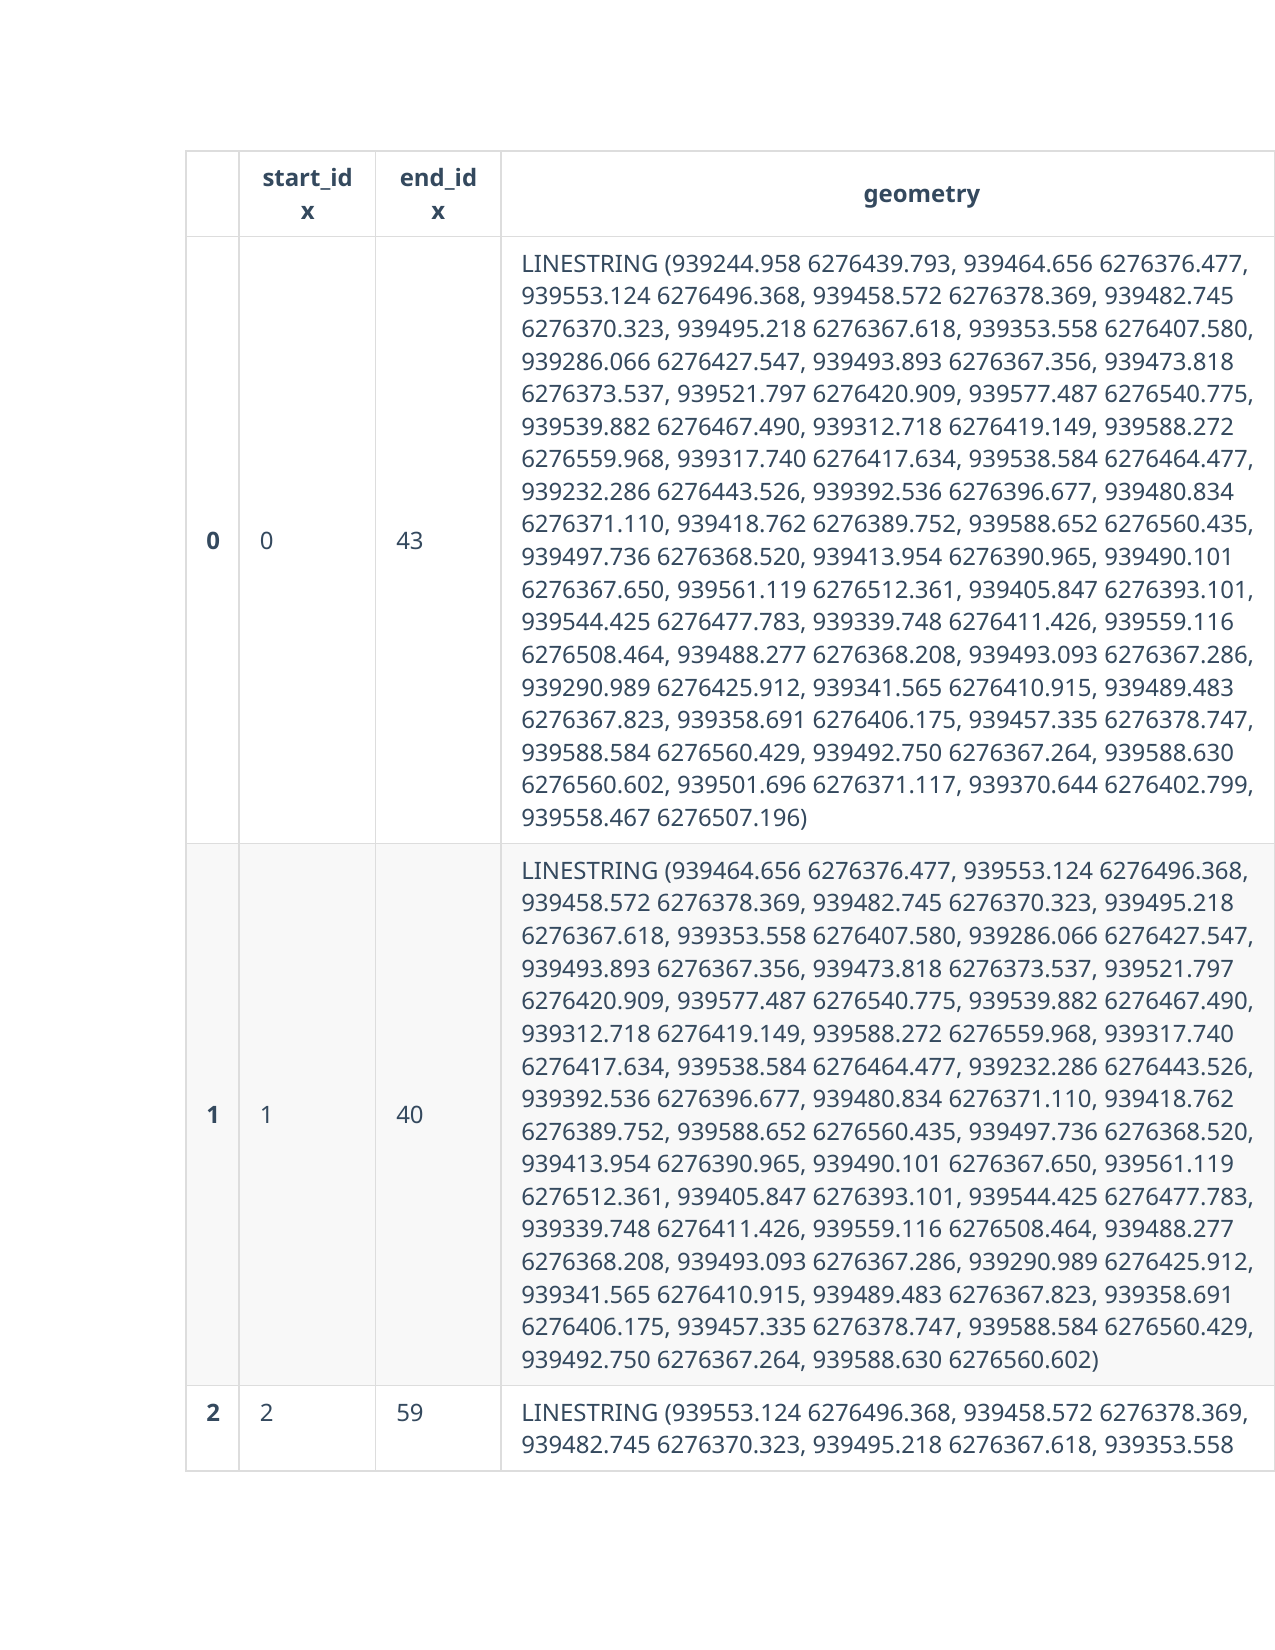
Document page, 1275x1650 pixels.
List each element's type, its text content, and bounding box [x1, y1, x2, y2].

table_header end_idx [376, 152, 500, 236]
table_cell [502, 1386, 1274, 1470]
table_cell 2 [187, 1386, 238, 1470]
table_cell 2 [240, 1386, 375, 1470]
table_header [187, 152, 238, 236]
table_cell 40 [376, 844, 500, 1385]
table_cell 43 [376, 237, 500, 843]
table_cell LINESTRING (939464.656 6276376.477, 939553.124 6276496.368, 939458.572 6276378.369, 939482.745 6276370.323, 939495.218 6276367.618, 939353.558 6276407.580, 939286.066 6276427.547, 939493.893 6276367.356, 939473.818 6276373.537, 939521.797 6276420.909, 939577.487 6276540.775, 939539.882 6276467.490, 939312.718 6276419.149, 939588.272 6276559.968, 939317.740 6276417.634, 939538.584 6276464.477, 939232.286 6276443.526, 939392.536 6276396.677, 939480.834 6276371.110, 939418.762 6276389.752, 939588.652 6276560.435, 939497.736 6276368.520, 939413.954 6276390.965, 939490.101 6276367.650, 939561.119 6276512.361, 939405.847 6276393.101, 939544.425 6276477.783, 939339.748 6276411.426, 939559.116 6276508.464, 939488.277 6276368.208, 939493.093 6276367.286, 939290.989 6276425.912, 939341.565 6276410.915, 939489.483 6276367.823, 939358.691 6276406.175, 939457.335 6276378.747, 939588.584 6276560.429, 939492.750 6276367.264, 939588.630 6276560.602) [502, 844, 1274, 1385]
table_cell 1 [240, 844, 375, 1385]
table_cell 59 [376, 1386, 500, 1470]
table_header start_idx [240, 152, 375, 236]
table_cell 0 [187, 237, 238, 843]
table_cell 0 [240, 237, 375, 843]
table_cell LINESTRING (939244.958 6276439.793, 939464.656 6276376.477, 939553.124 6276496.368, 939458.572 6276378.369, 939482.745 6276370.323, 939495.218 6276367.618, 939353.558 6276407.580, 939286.066 6276427.547, 939493.893 6276367.356, 939473.818 6276373.537, 939521.797 6276420.909, 939577.487 6276540.775, 939539.882 6276467.490, 939312.718 6276419.149, 939588.272 6276559.968, 939317.740 6276417.634, 939538.584 6276464.477, 939232.286 6276443.526, 939392.536 6276396.677, 939480.834 6276371.110, 939418.762 6276389.752, 939588.652 6276560.435, 939497.736 6276368.520, 939413.954 6276390.965, 939490.101 6276367.650, 939561.119 6276512.361, 939405.847 6276393.101, 939544.425 6276477.783, 939339.748 6276411.426, 939559.116 6276508.464, 939488.277 6276368.208, 939493.093 6276367.286, 939290.989 6276425.912, 939341.565 6276410.915, 939489.483 6276367.823, 939358.691 6276406.175, 939457.335 6276378.747, 939588.584 6276560.429, 939492.750 6276367.264, 939588.630 6276560.602, 939501.696 6276371.117, 939370.644 6276402.799, 939558.467 6276507.196) [502, 237, 1274, 843]
table_header geometry [502, 152, 1274, 236]
table_cell 1 [187, 844, 238, 1385]
